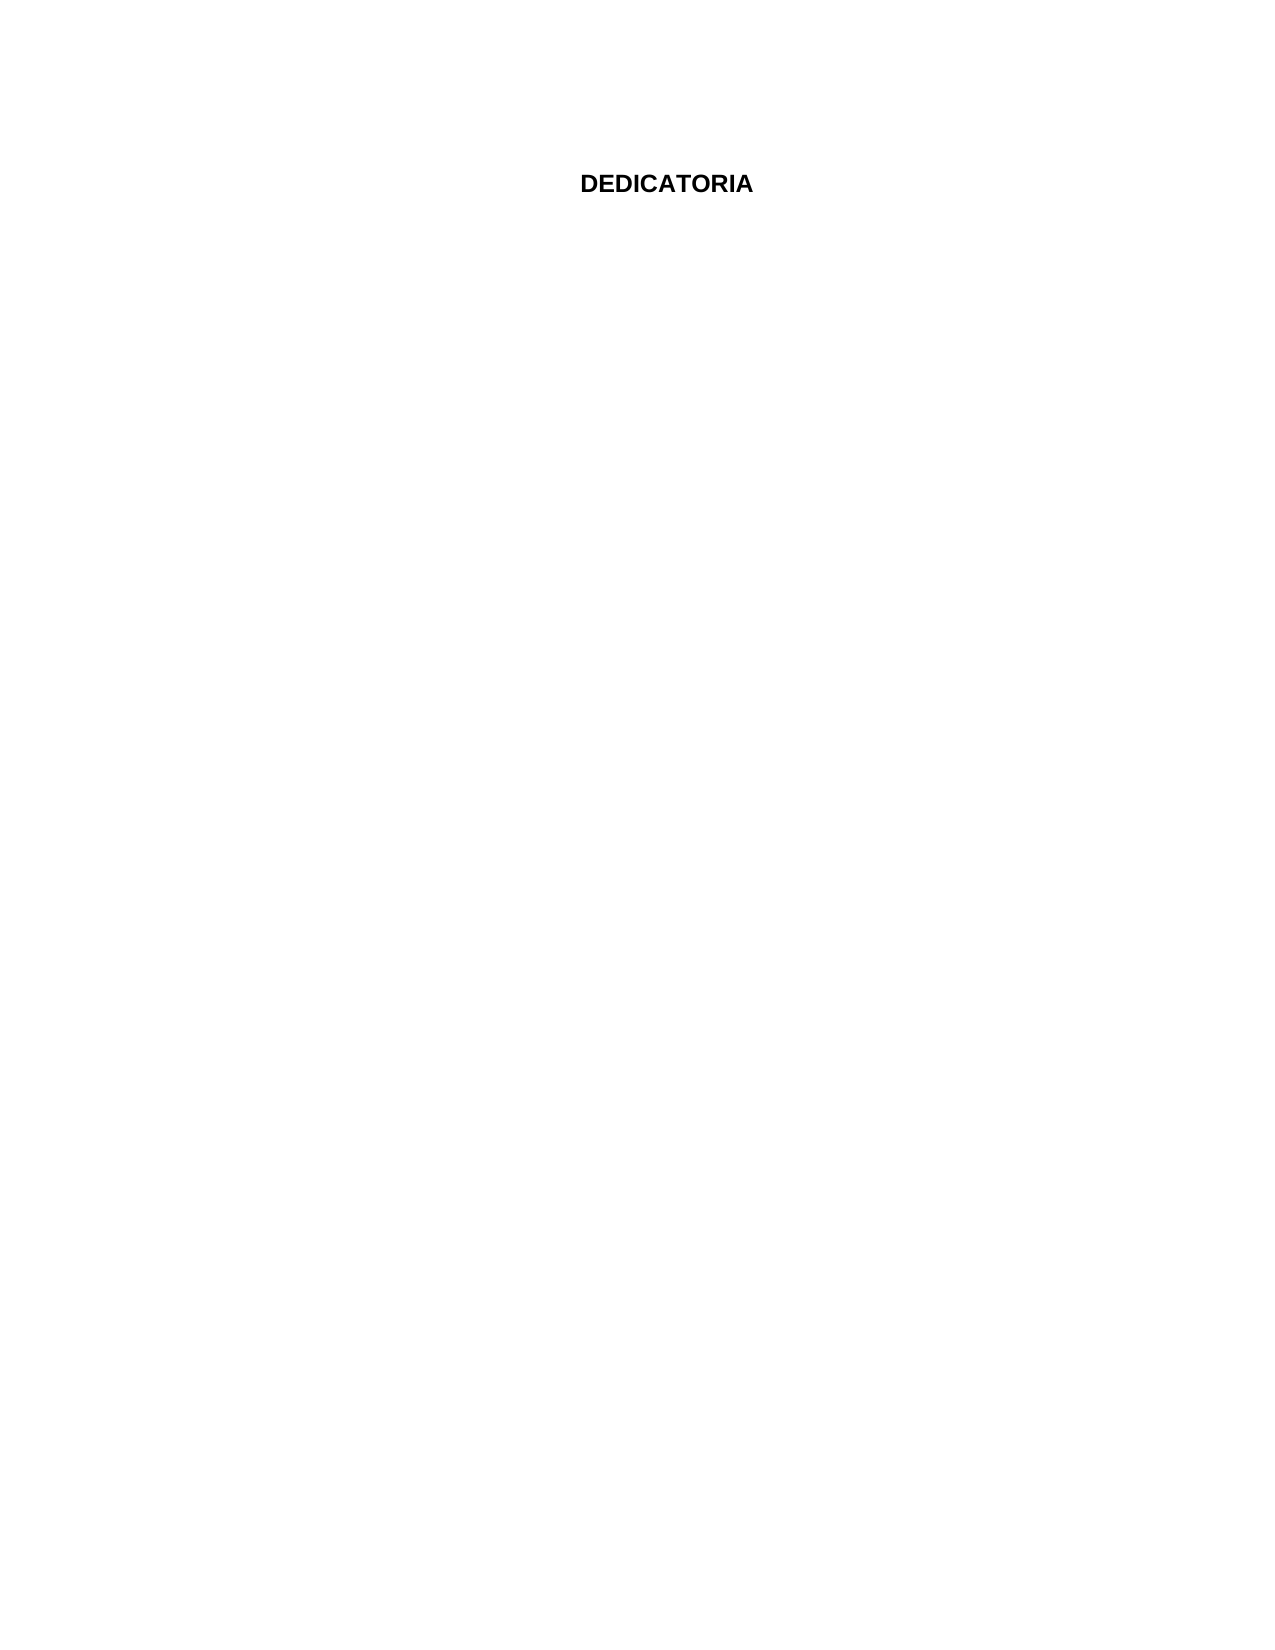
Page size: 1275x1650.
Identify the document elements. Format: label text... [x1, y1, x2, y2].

text DEDICATORIA [177, 168, 1157, 197]
